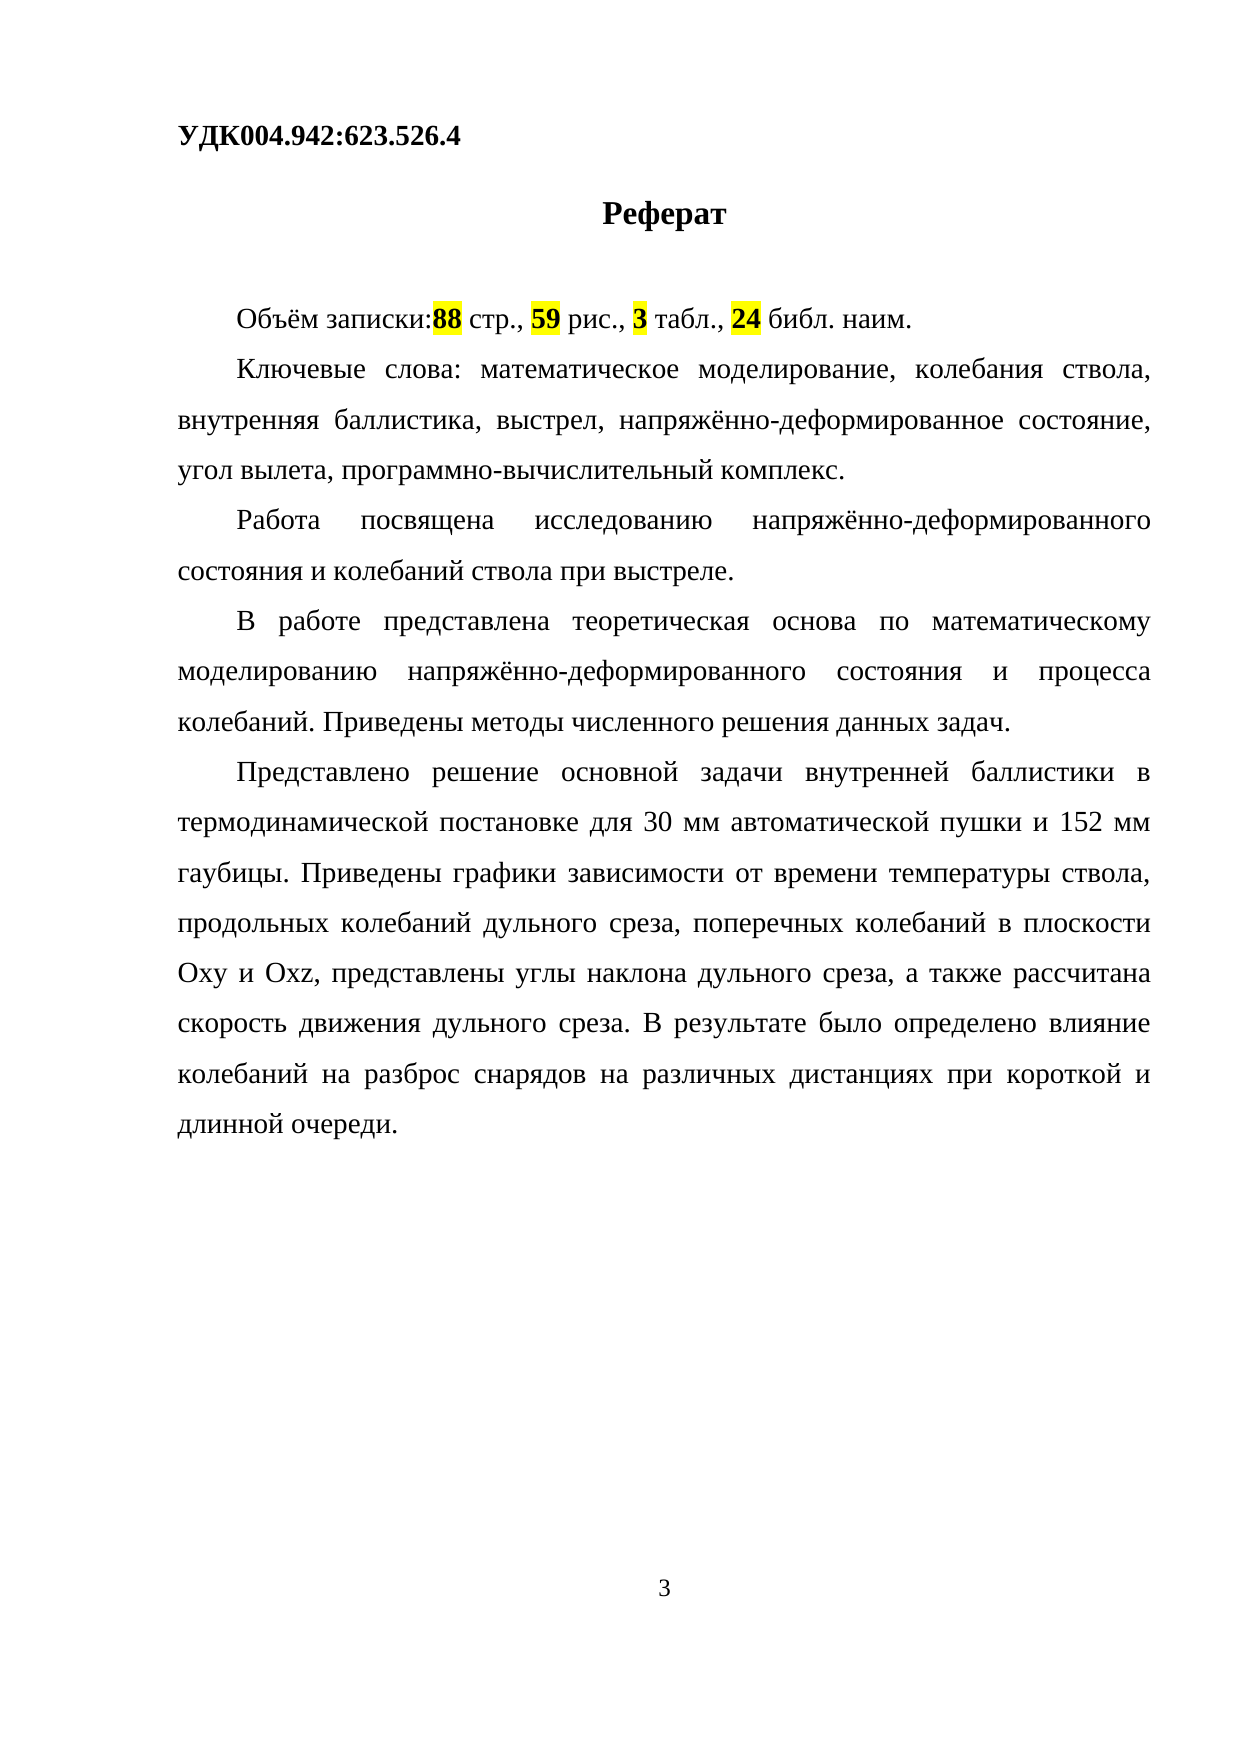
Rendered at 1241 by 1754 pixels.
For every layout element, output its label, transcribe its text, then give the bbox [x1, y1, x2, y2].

text Представлено решение основной задачи внутренней баллистики в термодинамической постановке для 30 мм автоматической пушки и 152 мм гаубицы. Приведены графики зависимости от времени температуры ствола, продольных колебаний дульного среза, поперечных колебаний в плоскости Oxy и Oxz, представлены углы наклона дульного среза, а также рассчитана скорость движения дульного среза. В результате было определено влияние колебаний на разброс снарядов на различных дистанциях при короткой и длинной очереди. [177, 754, 1152, 1140]
text В работе представлена теоретическая основа по математическому моделированию напряжённо-деформированного состояния и процесса колебаний. Приведены методы численного решения данных задач. [177, 603, 1152, 737]
text УДК004.942:623.526.4 [177, 118, 1152, 152]
text Работа посвящена исследованию напряжённо-деформированного состояния и колебаний ствола при выстреле. [177, 502, 1152, 586]
text Объём записки:88 стр., 59 рис., 3 табл., 24 библ. наим. [761, 301, 1152, 335]
text Ключевые слова: математическое моделирование, колебания ствола, внутренняя баллистика, выстрел, напряжённо-деформированное состояние, угол вылета, программно-вычислительный комплекс. [177, 352, 1152, 486]
text Объём записки:88 стр., 59 рис., 3 табл., 24 библ. наим. [177, 301, 433, 335]
text Реферат [177, 193, 1152, 232]
